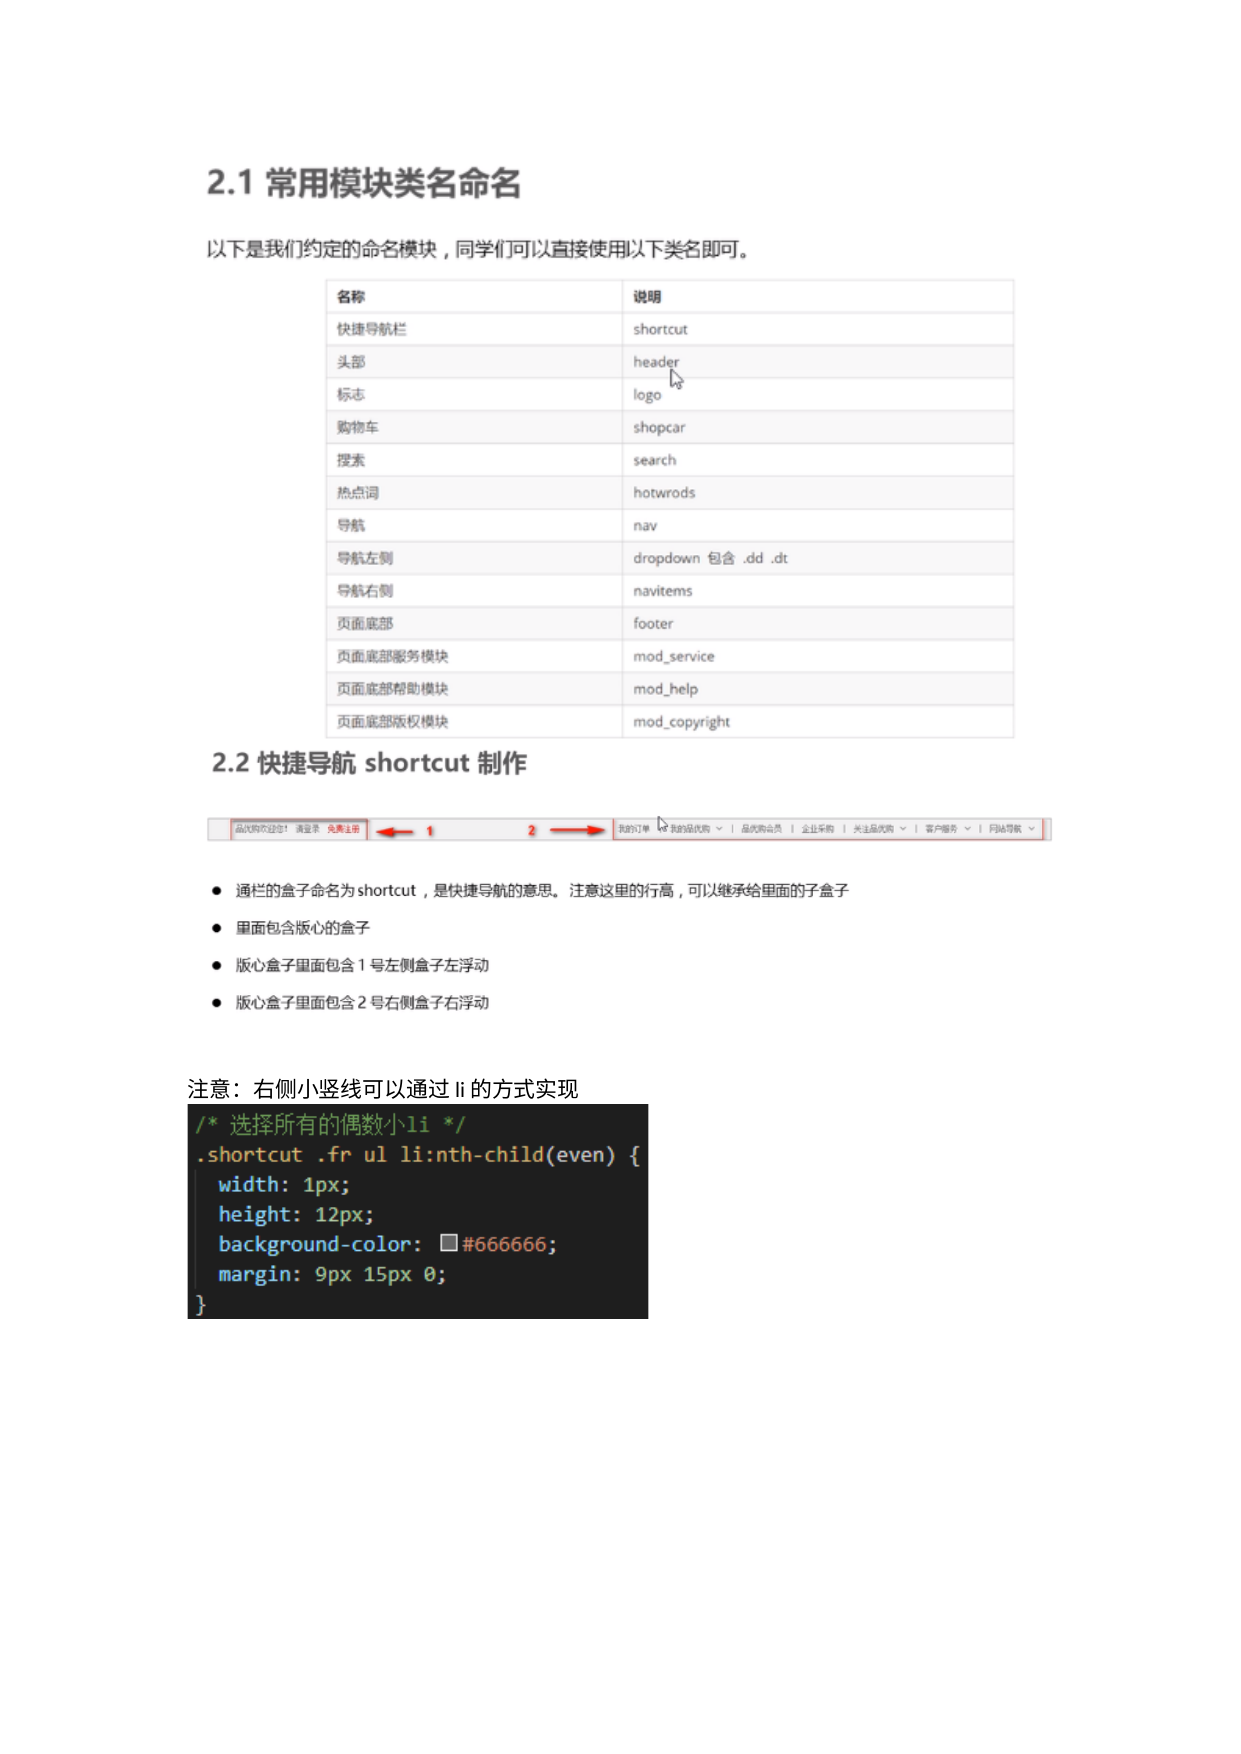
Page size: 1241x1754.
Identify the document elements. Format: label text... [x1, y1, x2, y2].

picture [187, 1104, 649, 1319]
list 注意：右侧小竖线可以通过 li 的方式实现 [187, 1072, 1053, 1104]
picture [187, 162, 1041, 745]
picture [187, 747, 1053, 1017]
